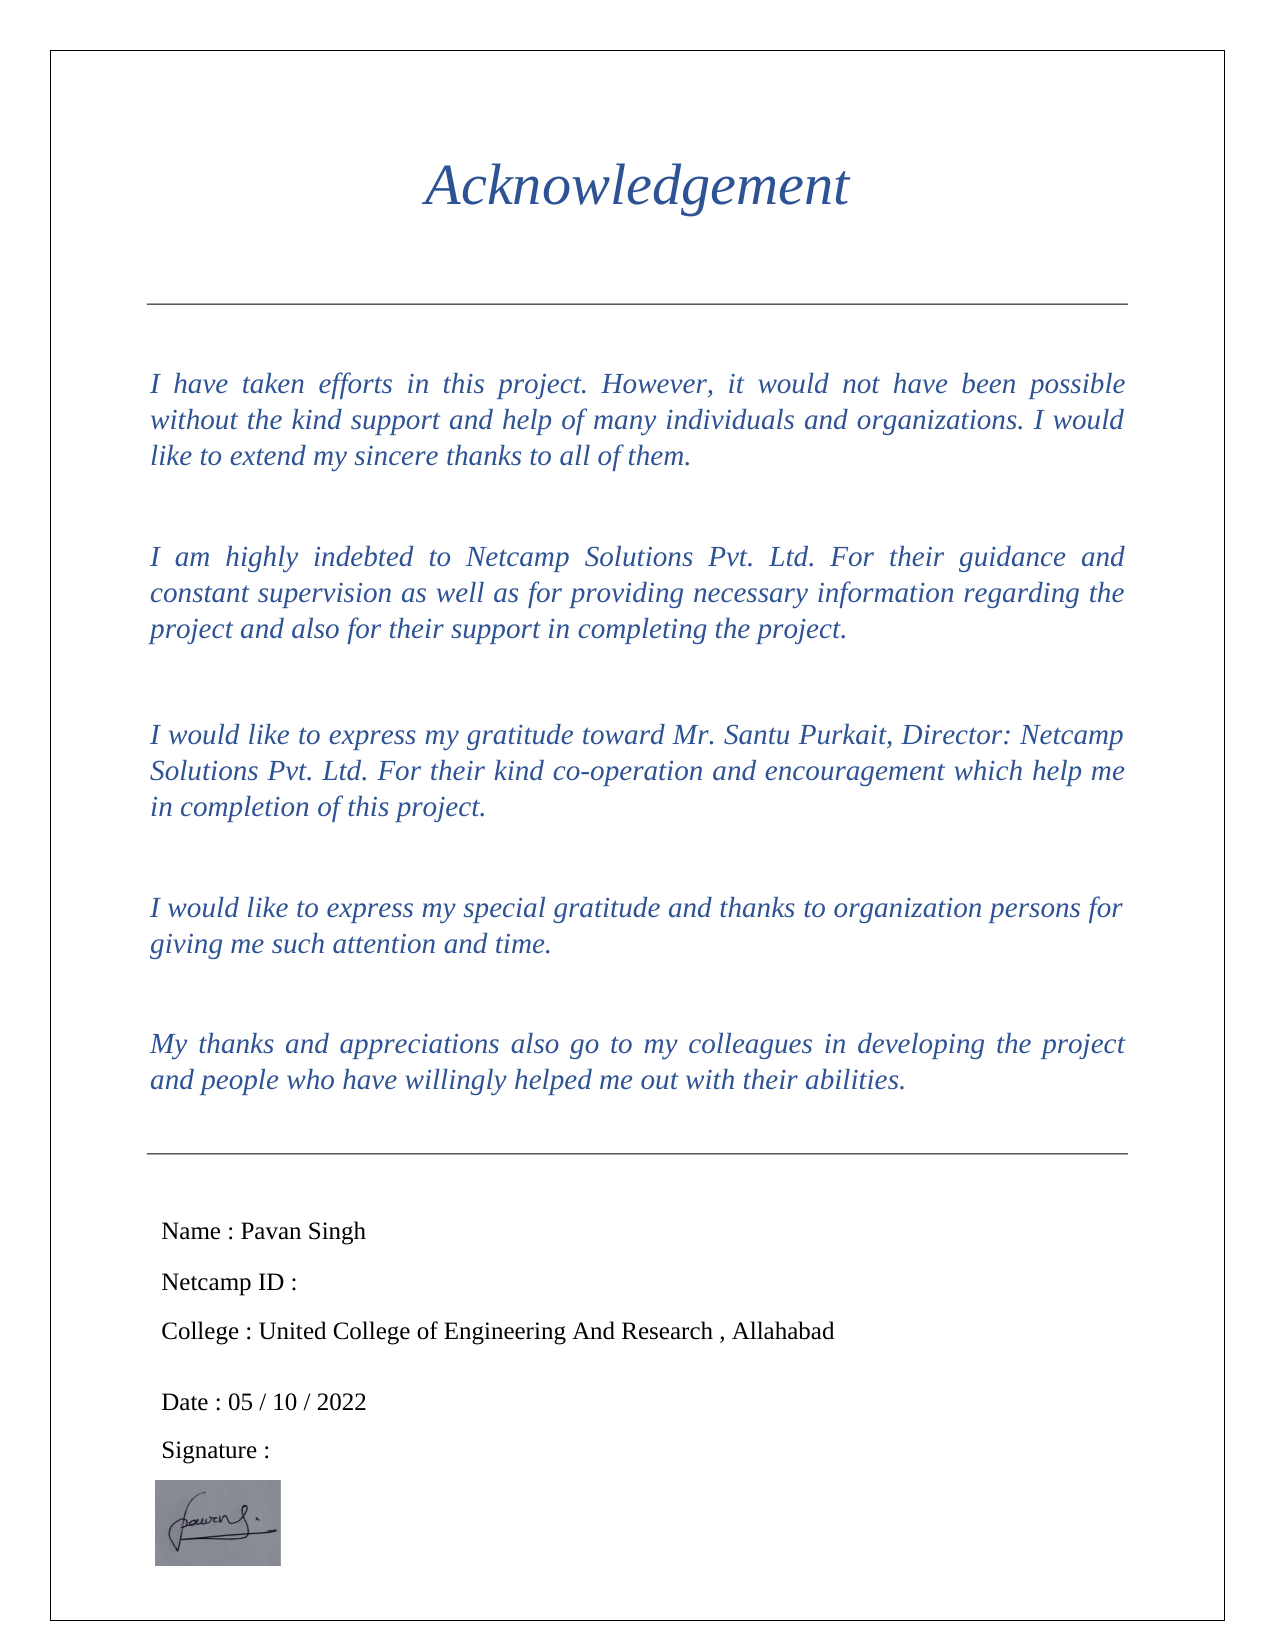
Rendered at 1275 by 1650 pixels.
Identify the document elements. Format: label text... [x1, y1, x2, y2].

text I have taken efforts in this project. However, it would not have been possible without the kind support and help of many individuals and organizations. I would like to extend my sincere thanks to all of them. [150, 366, 1125, 472]
text I am highly indebted to Netcamp Solutions Pvt. Ltd. For their guidance and constant supervision as well as for providing necessary information regarding the project and also for their support in completing the project. [150, 539, 1125, 645]
text I would like to express my special gratitude and thanks to organization persons for giving me such attention and time. [150, 891, 1124, 959]
text Signature : [161, 1437, 1139, 1464]
picture [155, 1480, 281, 1566]
text Netcamp ID : [161, 1267, 1139, 1296]
text Name : Pavan Singh [161, 1216, 1139, 1245]
text My thanks and appreciations also go to my colleagues in developing the project and people who have willingly helped me out with their abilities. [150, 1026, 1125, 1096]
text Acknowledgement [334, 150, 941, 217]
text College : United College of Engineering And Research , Allahabad [161, 1316, 1102, 1345]
text I would like to express my gratitude toward Mr. Santu Purkait, Director: Netcamp Solutions Pvt. Ltd. For their kind co-operation and encouragement which help me in completion of this project. [150, 717, 1126, 823]
text Date : 05 / 10 / 2022 [161, 1387, 1102, 1415]
